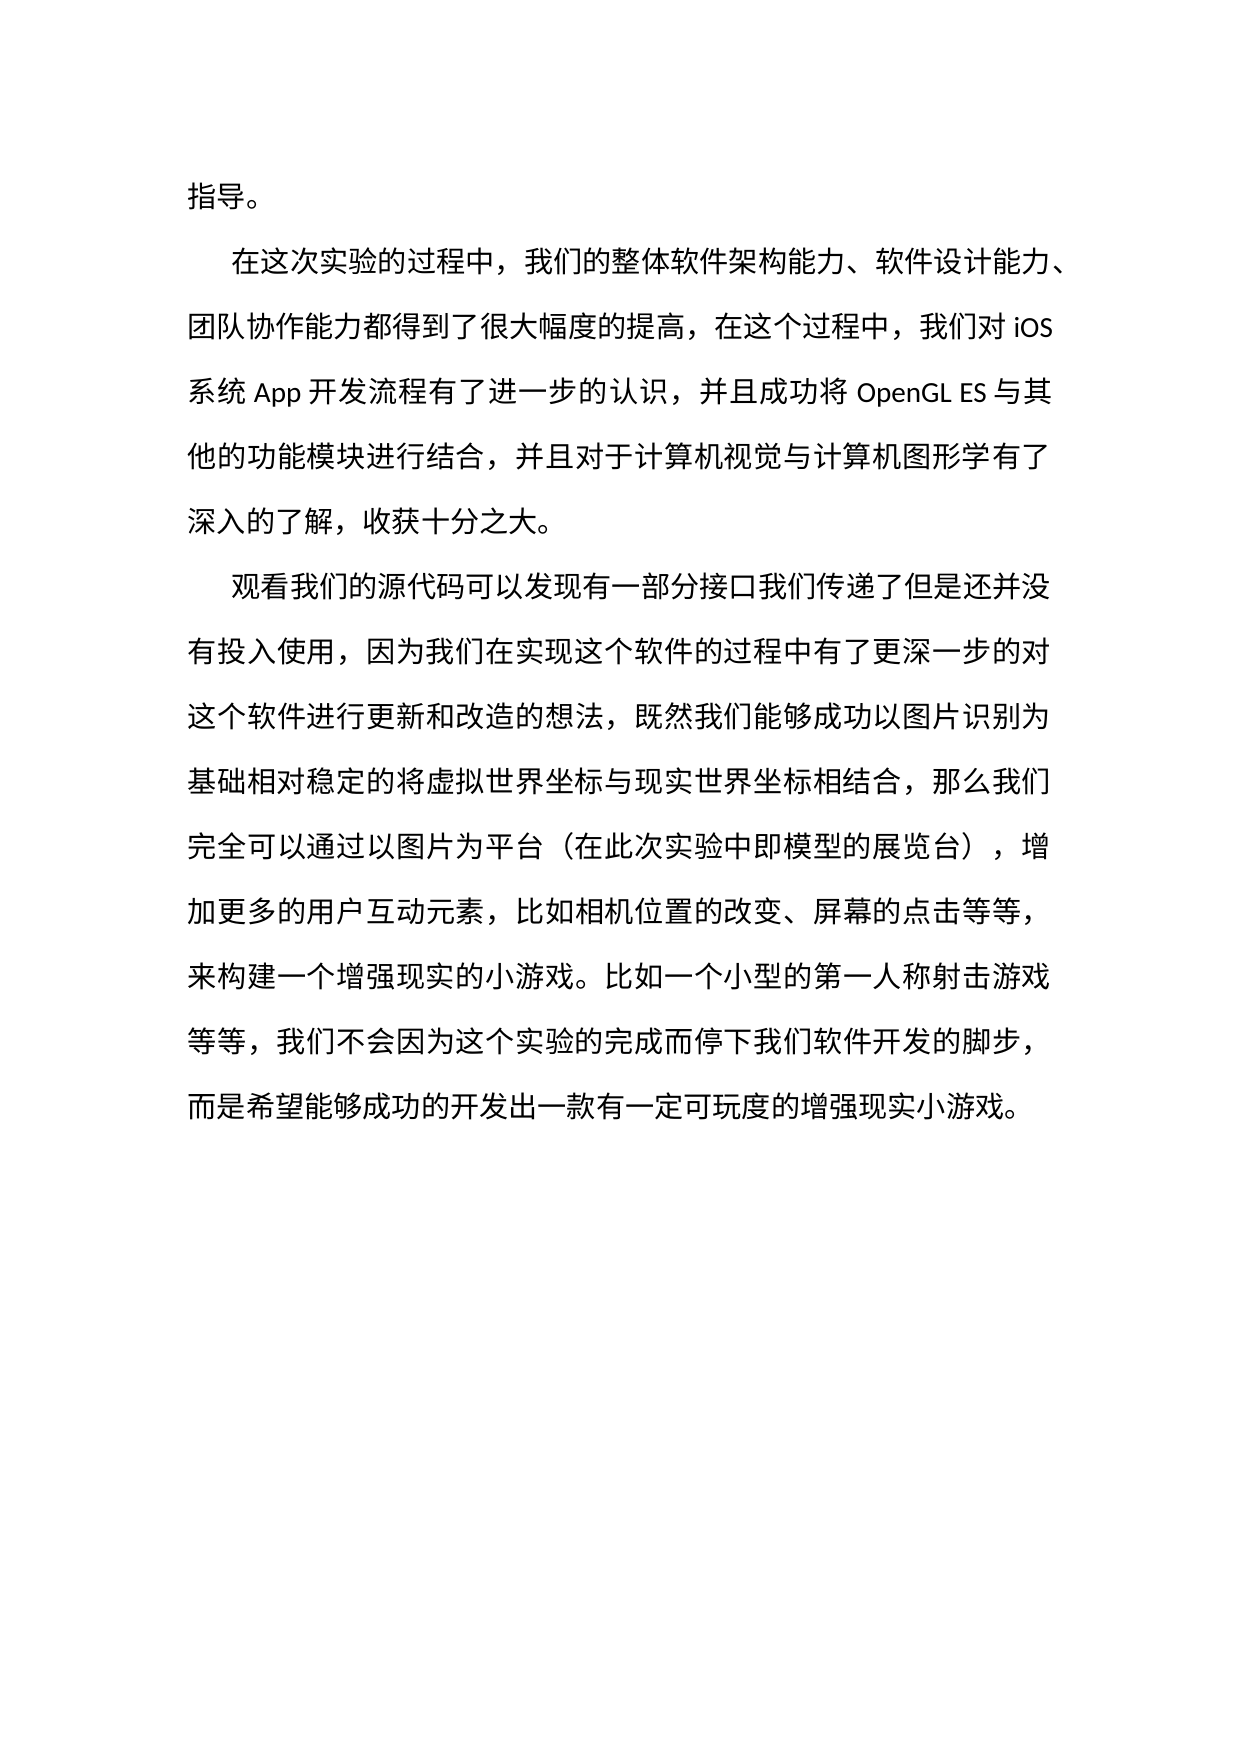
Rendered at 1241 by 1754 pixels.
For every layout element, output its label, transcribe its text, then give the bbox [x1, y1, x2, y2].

text 观看我们的源代码可以发现有一部分接口我们传递了但是还并没有投入使用，因为我们在实现这个软件的过程中有了更深一步的对这个软件进行更新和改造的想法，既然我们能够成功以图片识别为基础相对稳定的将虚拟世界坐标与现实世界坐标相结合，那么我们完全可以通过以图片为平台（在此次实验中即模型的展览台），增加更多的用户互动元素，比如相机位置的改变、屏幕的点击等等，来构建一个增强现实的小游戏。比如一个小型的第一人称射击游戏等等，我们不会因为这个实验的完成而停下我们软件开发的脚步，而是希望能够成功的开发出一款有一定可玩度的增强现实小游戏。 [187, 552, 1053, 1137]
text 在这次实验的过程中，我们的整体软件架构能力、软件设计能力、团队协作能力都得到了很大幅度的提高，在这个过程中，我们对iOS系统App开发流程有了进一步的认识，并且成功将OpenGL ES与其他的功能模块进行结合，并且对于计算机视觉与计算机图形学有了深入的了解，收获十分之大。 [187, 227, 1053, 552]
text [187, 162, 1053, 227]
